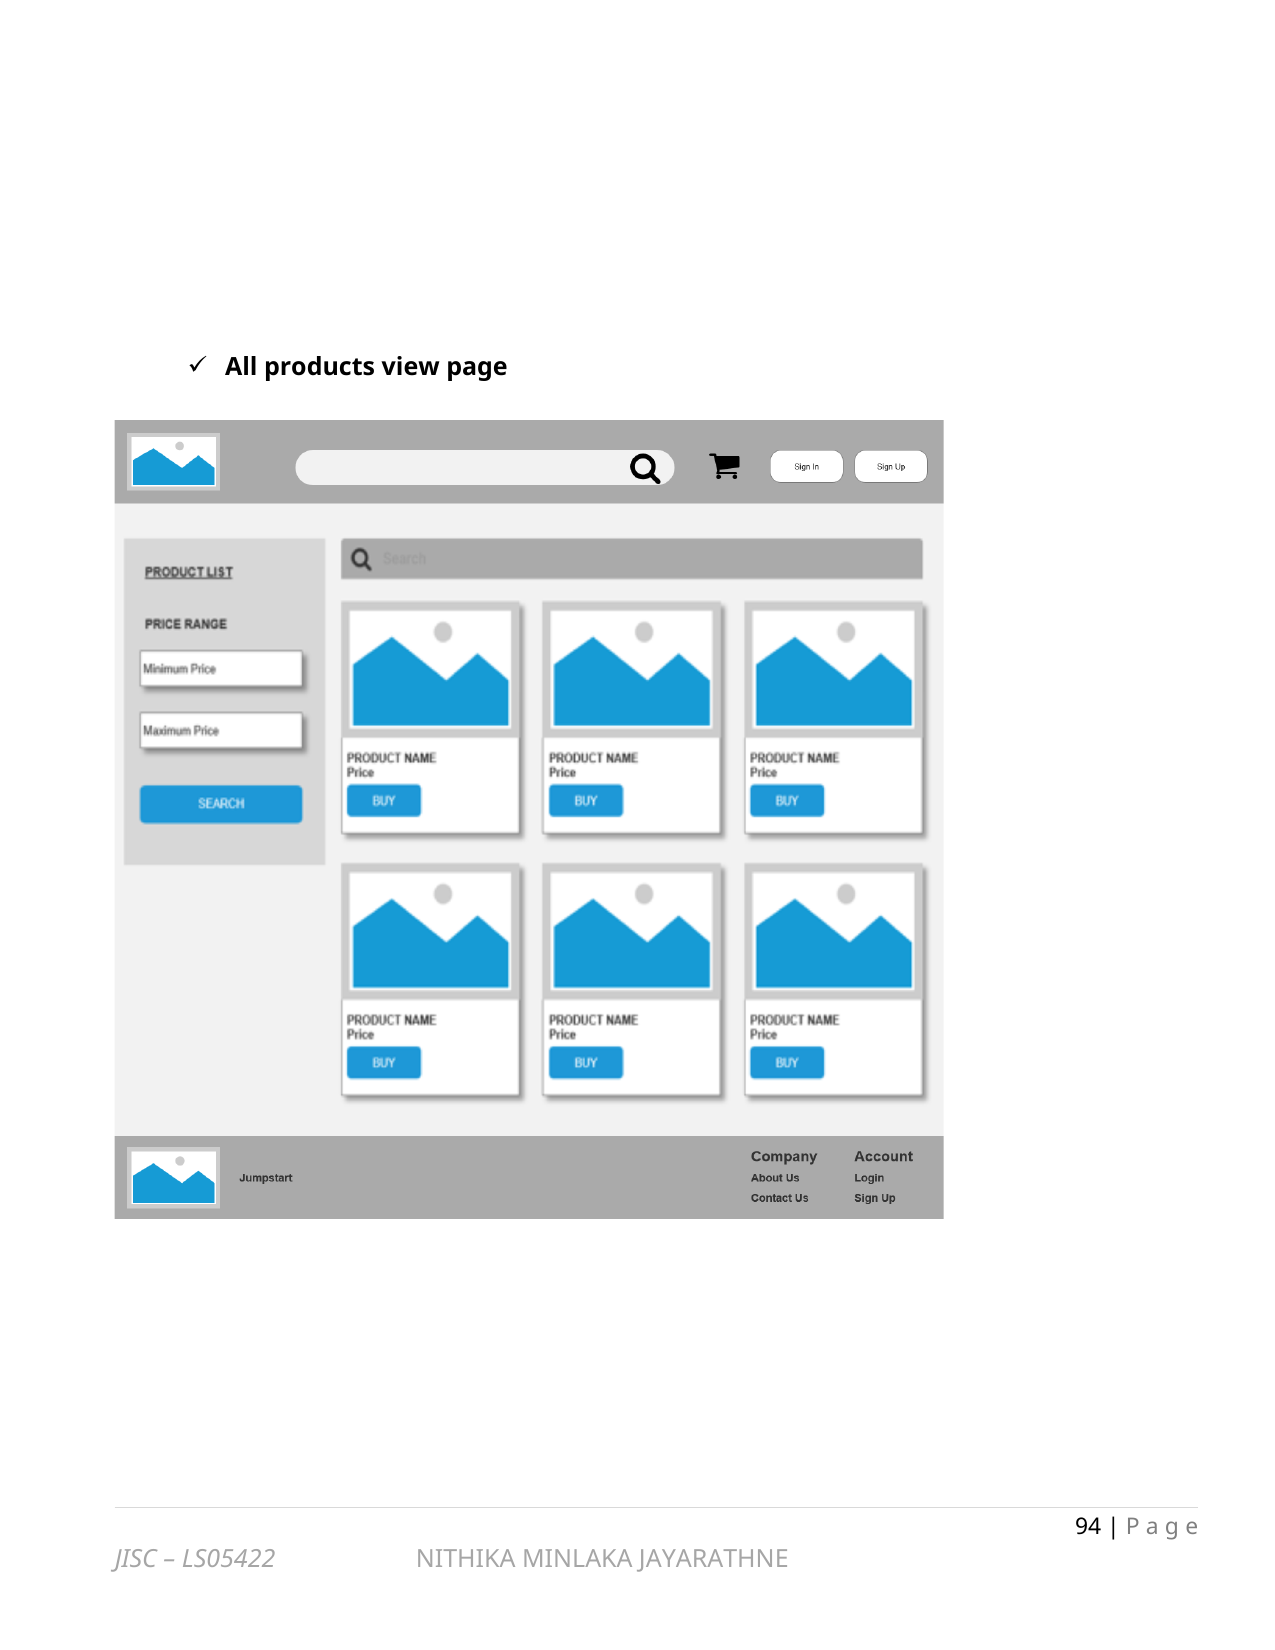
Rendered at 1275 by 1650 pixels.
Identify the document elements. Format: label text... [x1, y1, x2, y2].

picture [114, 420, 944, 1219]
subtitle All products view page [187, 348, 1198, 383]
